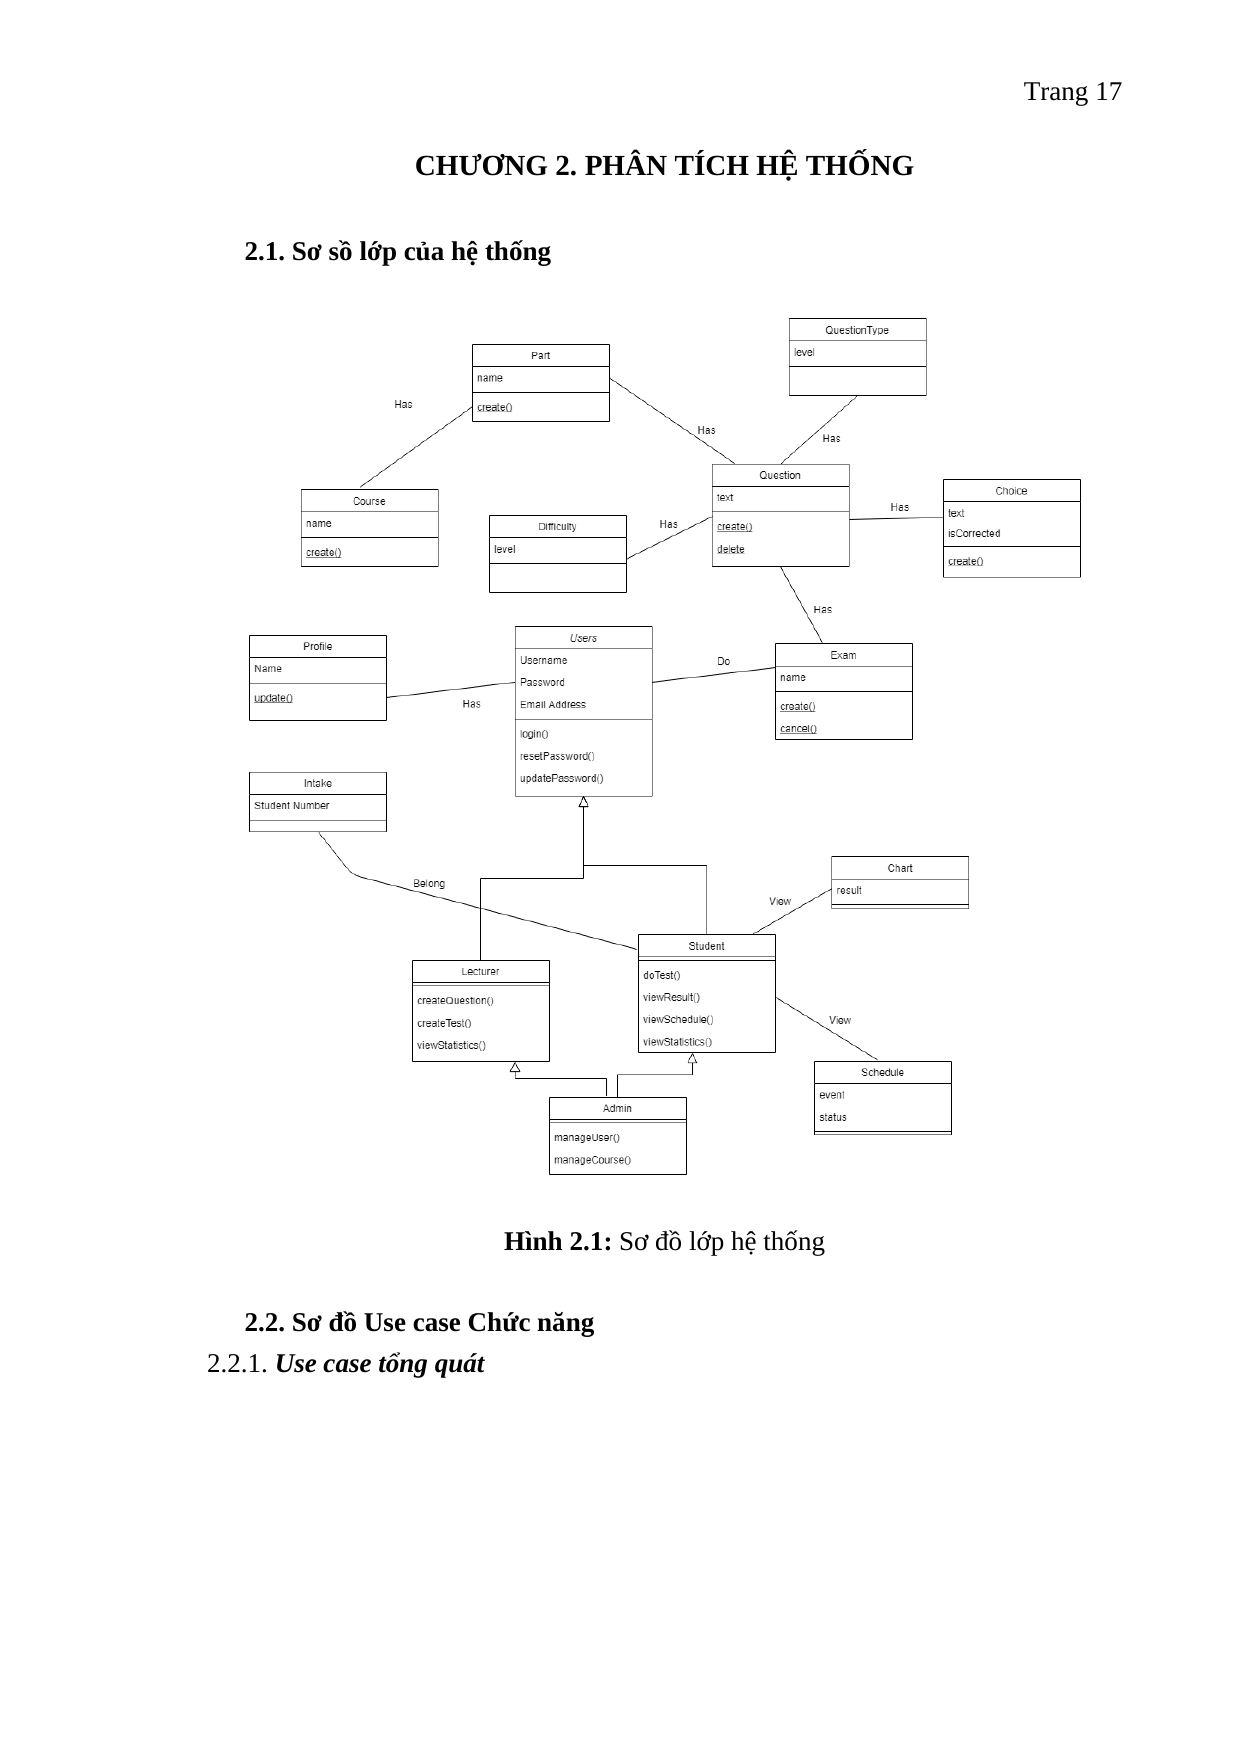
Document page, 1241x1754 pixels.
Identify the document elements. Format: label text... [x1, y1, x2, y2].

text Use case tổng quát [207, 1347, 1122, 1378]
text Sơ đồ lớp hệ thống [207, 1225, 1122, 1257]
text Sơ đồ Use case Chức năng [244, 1306, 1122, 1337]
text PHÂN TÍCH HỆ THỐNG [207, 148, 1122, 181]
picture [206, 275, 1123, 1217]
text Sơ sồ lớp của hệ thống [244, 235, 1122, 266]
